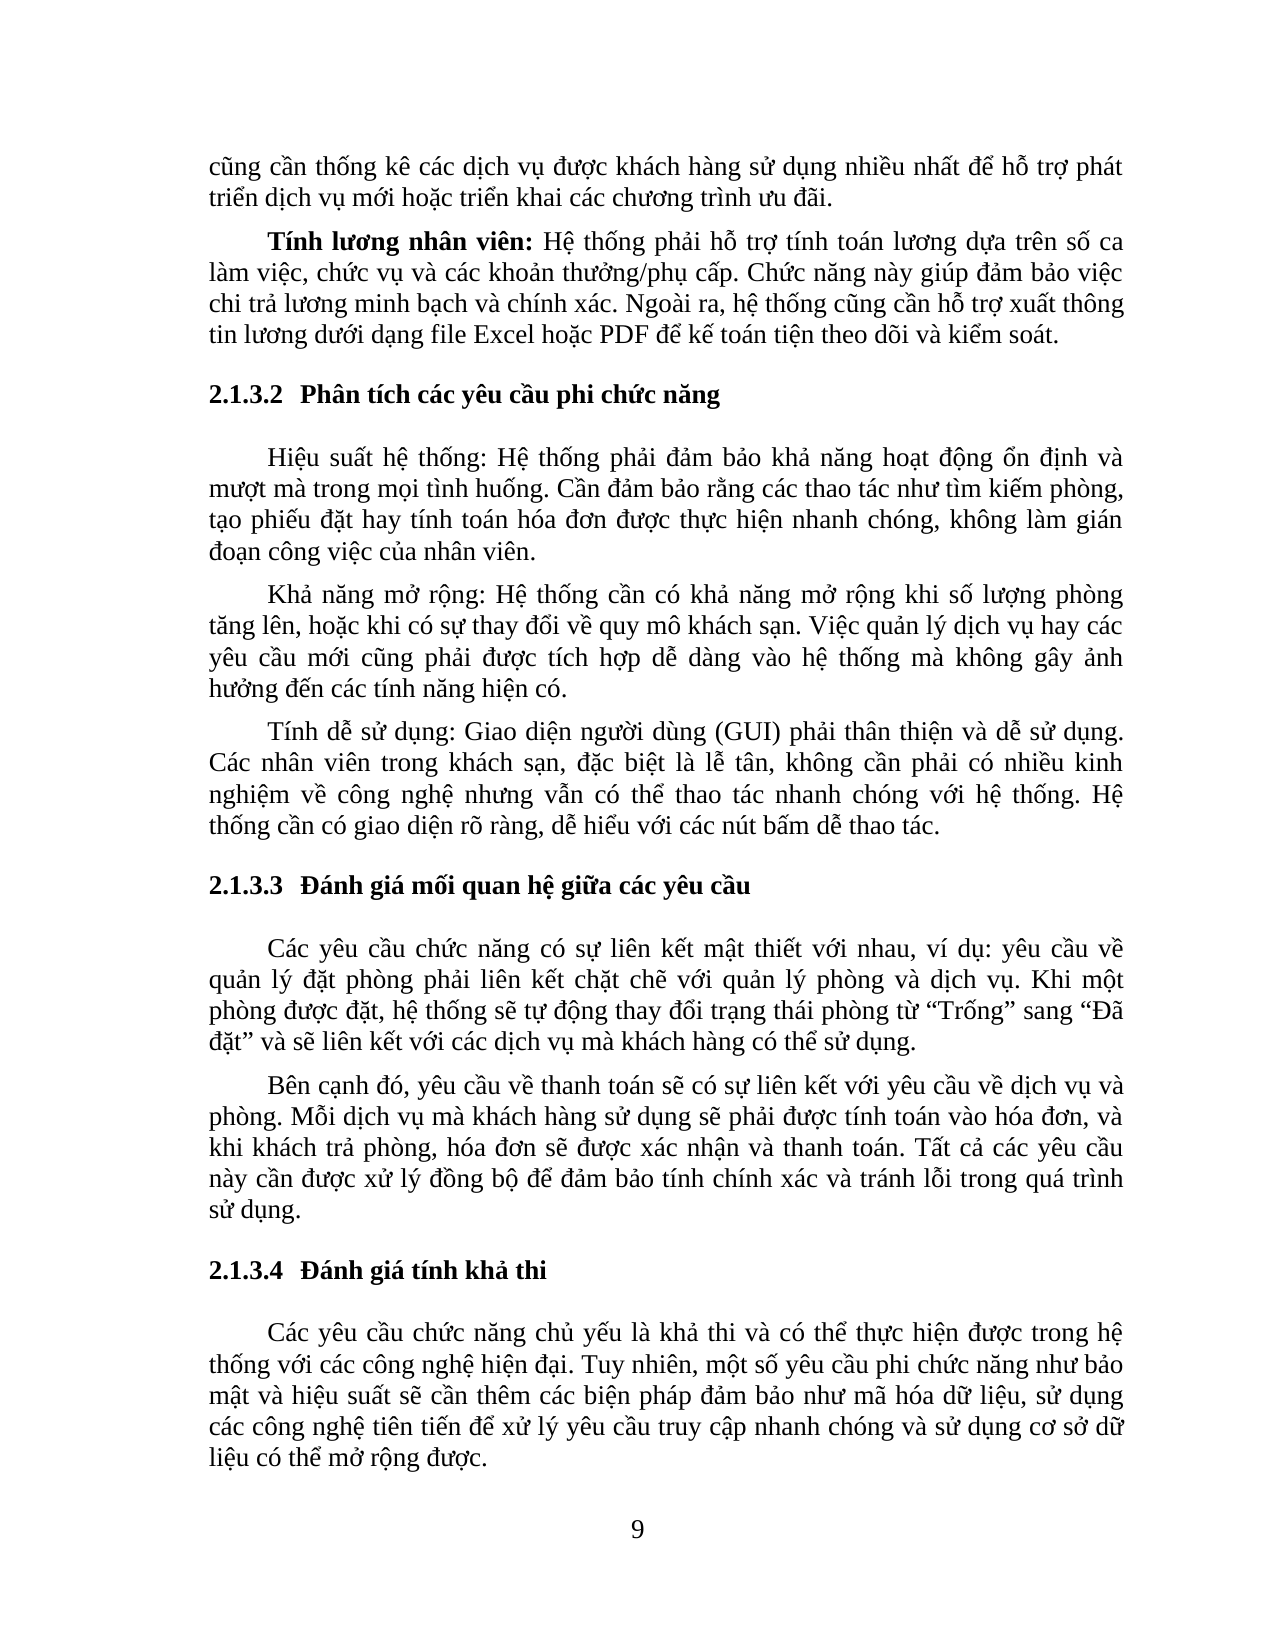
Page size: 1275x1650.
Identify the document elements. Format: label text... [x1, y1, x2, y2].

list Tính lương nhân viên: Hệ thống phải hỗ trợ tính toán lương dựa trên số ca làm việc, chức vụ và các khoản thưởng/phụ cấp. Chức năng này giúp đảm bảo việc chi trả lương minh bạch và chính xác. Ngoài ra, hệ thống cũng cần hỗ trợ xuất thông tin lương dưới dạng file Excel hoặc PDF để kế toán tiện theo dõi và kiểm soát. [208, 225, 1125, 349]
subtitle Đánh giá tính khả thi [208, 1254, 1125, 1285]
list Các yêu cầu chức năng có sự liên kết mật thiết với nhau, ví dụ: yêu cầu về quản lý đặt phòng phải liên kết chặt chẽ với quản lý phòng và dịch vụ. Khi một phòng được đặt, hệ thống sẽ tự động thay đổi trạng thái phòng từ “Trống” sang “Đã đặt” và sẽ liên kết với các dịch vụ mà khách hàng có thể sử dụng. [208, 932, 1125, 1056]
subtitle Phân tích các yêu cầu phi chức năng [208, 378, 1125, 410]
list Các yêu cầu chức năng chủ yếu là khả thi và có thể thực hiện được trong hệ thống với các công nghệ hiện đại. Tuy nhiên, một số yêu cầu phi chức năng như bảo mật và hiệu suất sẽ cần thêm các biện pháp đảm bảo như mã hóa dữ liệu, sử dụng các công nghệ tiên tiến để xử lý yêu cầu truy cập nhanh chóng và sử dụng cơ sở dữ liệu có thể mở rộng được. [208, 1317, 1125, 1472]
list Bên cạnh đó, yêu cầu về thanh toán sẽ có sự liên kết với yêu cầu về dịch vụ và phòng. Mỗi dịch vụ mà khách hàng sử dụng sẽ phải được tính toán vào hóa đơn, và khi khách trả phòng, hóa đơn sẽ được xác nhận và thanh toán. Tất cả các yêu cầu này cần được xử lý đồng bộ để đảm bảo tính chính xác và tránh lỗi trong quá trình sử dụng. [208, 1069, 1125, 1225]
list Khả năng mở rộng: Hệ thống cần có khả năng mở rộng khi số lượng phòng tăng lên, hoặc khi có sự thay đổi về quy mô khách sạn. Việc quản lý dịch vụ hay các yêu cầu mới cũng phải được tích hợp dễ dàng vào hệ thống mà không gây ảnh hưởng đến các tính năng hiện có. [208, 578, 1125, 703]
list Tính dễ sử dụng: Giao diện người dùng (GUI) phải thân thiện và dễ sử dụng. Các nhân viên trong khách sạn, đặc biệt là lễ tân, không cần phải có nhiều kinh nghiệm về công nghệ nhưng vẫn có thể thao tác nhanh chóng với hệ thống. Hệ thống cần có giao diện rõ ràng, dễ hiểu với các nút bấm dễ thao tác. [208, 715, 1125, 840]
list Hiệu suất hệ thống: Hệ thống phải đảm bảo khả năng hoạt động ổn định và mượt mà trong mọi tình huống. Cần đảm bảo rằng các thao tác như tìm kiếm phòng, tạo phiếu đặt hay tính toán hóa đơn được thực hiện nhanh chóng, không làm gián đoạn công việc của nhân viên. [208, 441, 1125, 566]
subtitle Đánh giá mối quan hệ giữa các yêu cầu [208, 869, 1125, 900]
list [208, 150, 1125, 212]
